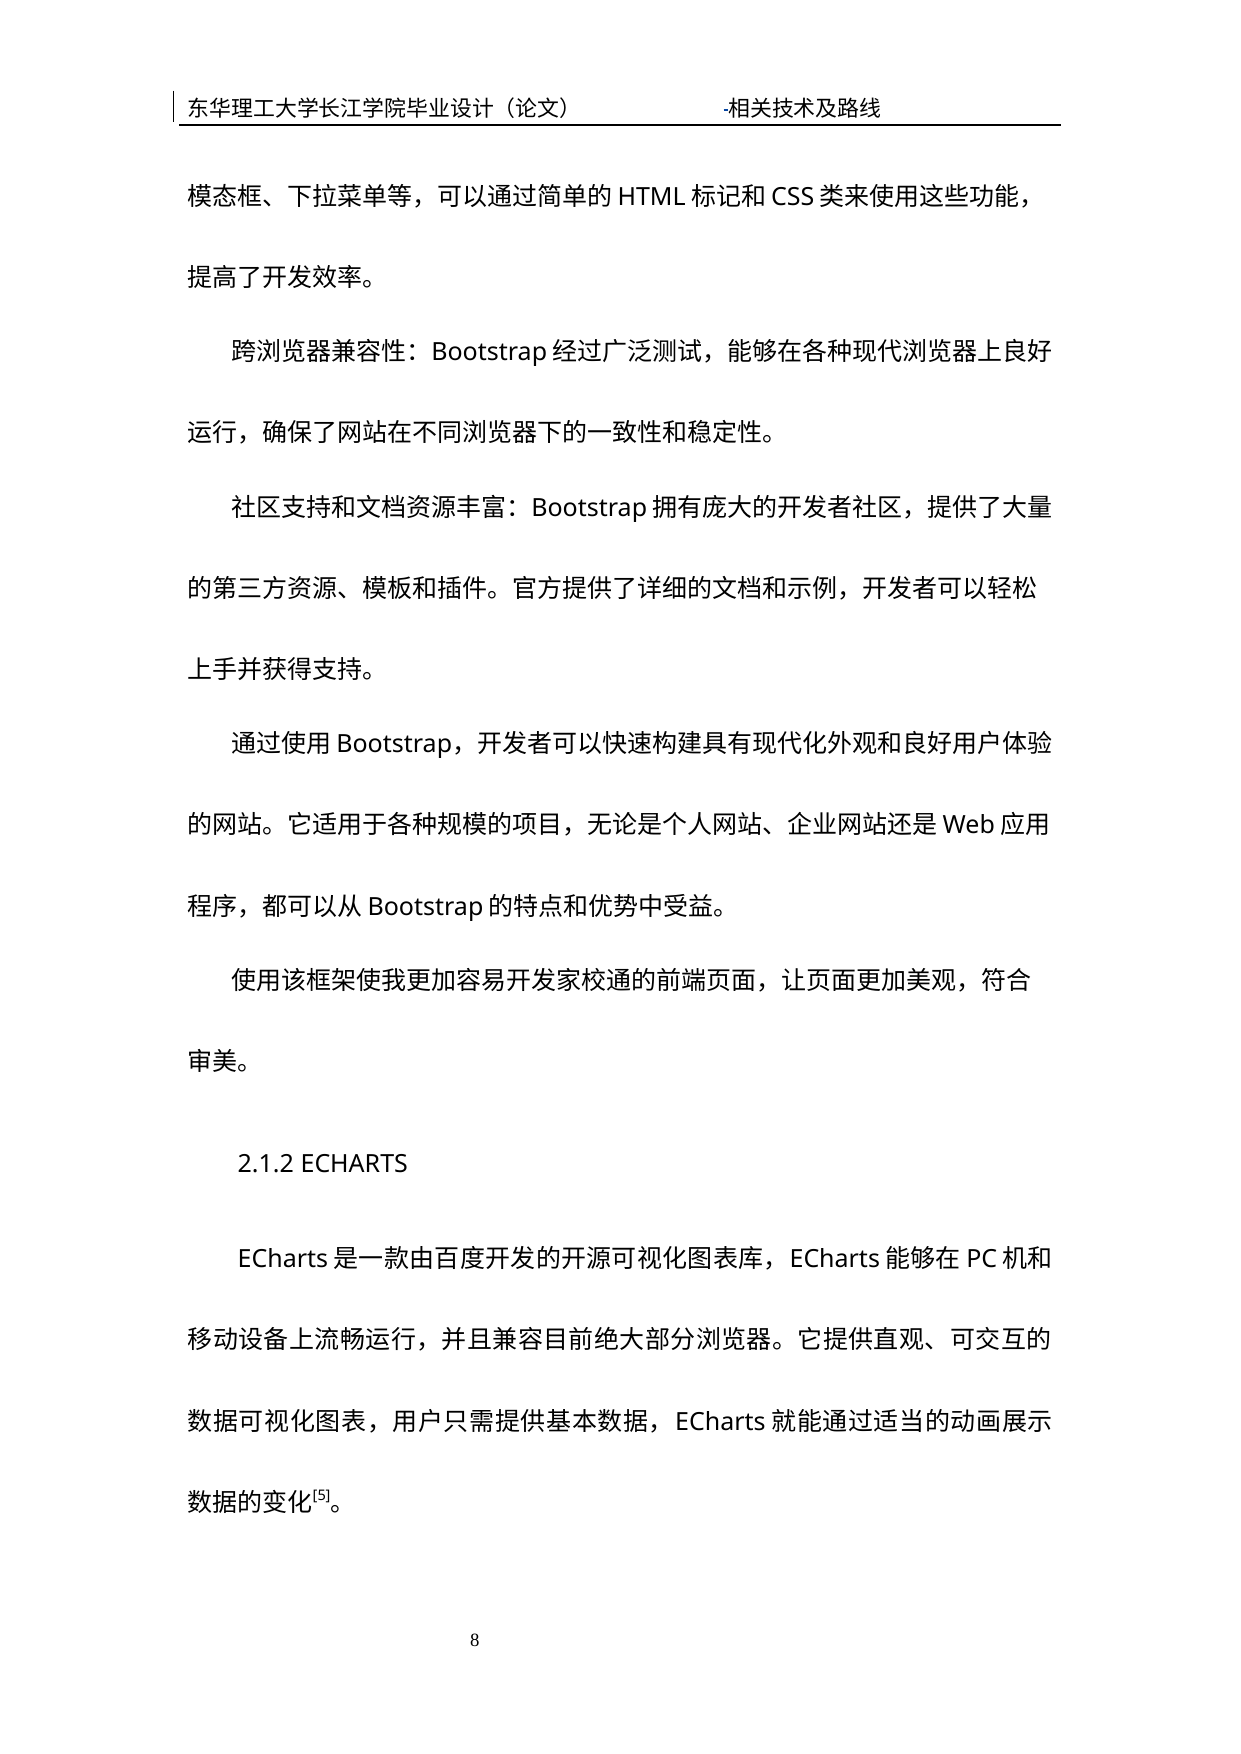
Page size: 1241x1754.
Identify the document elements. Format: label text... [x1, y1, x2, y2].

text 通过使用Bootstrap，开发者可以快速构建具有现代化外观和良好用户体验的网站。它适用于各种规模的项目，无论是个人网站、企业网站还是Web应用程序，都可以从Bootstrap的特点和优势中受益。 [187, 709, 1053, 937]
text 使用该框架使我更加容易开发家校通的前端页面，让页面更加美观，符合审美。 [187, 946, 1053, 1092]
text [187, 162, 1053, 308]
text ECharts是一款由百度开发的开源可视化图表库，ECharts能够在PC机和移动设备上流畅运行，并且兼容目前绝大部分浏览器。它提供直观、可交互的数据可视化图表，用户只需提供基本数据，ECharts就能通过适当的动画展示数据的变化[5]。 [187, 1224, 1053, 1533]
text 跨浏览器兼容性：Bootstrap经过广泛测试，能够在各种现代浏览器上良好运行，确保了网站在不同浏览器下的一致性和稳定性。 [187, 317, 1053, 463]
list ECHARTS [187, 1130, 1053, 1195]
text 社区支持和文档资源丰富：Bootstrap拥有庞大的开发者社区，提供了大量的第三方资源、模板和插件。官方提供了详细的文档和示例，开发者可以轻松上手并获得支持。 [187, 473, 1053, 700]
